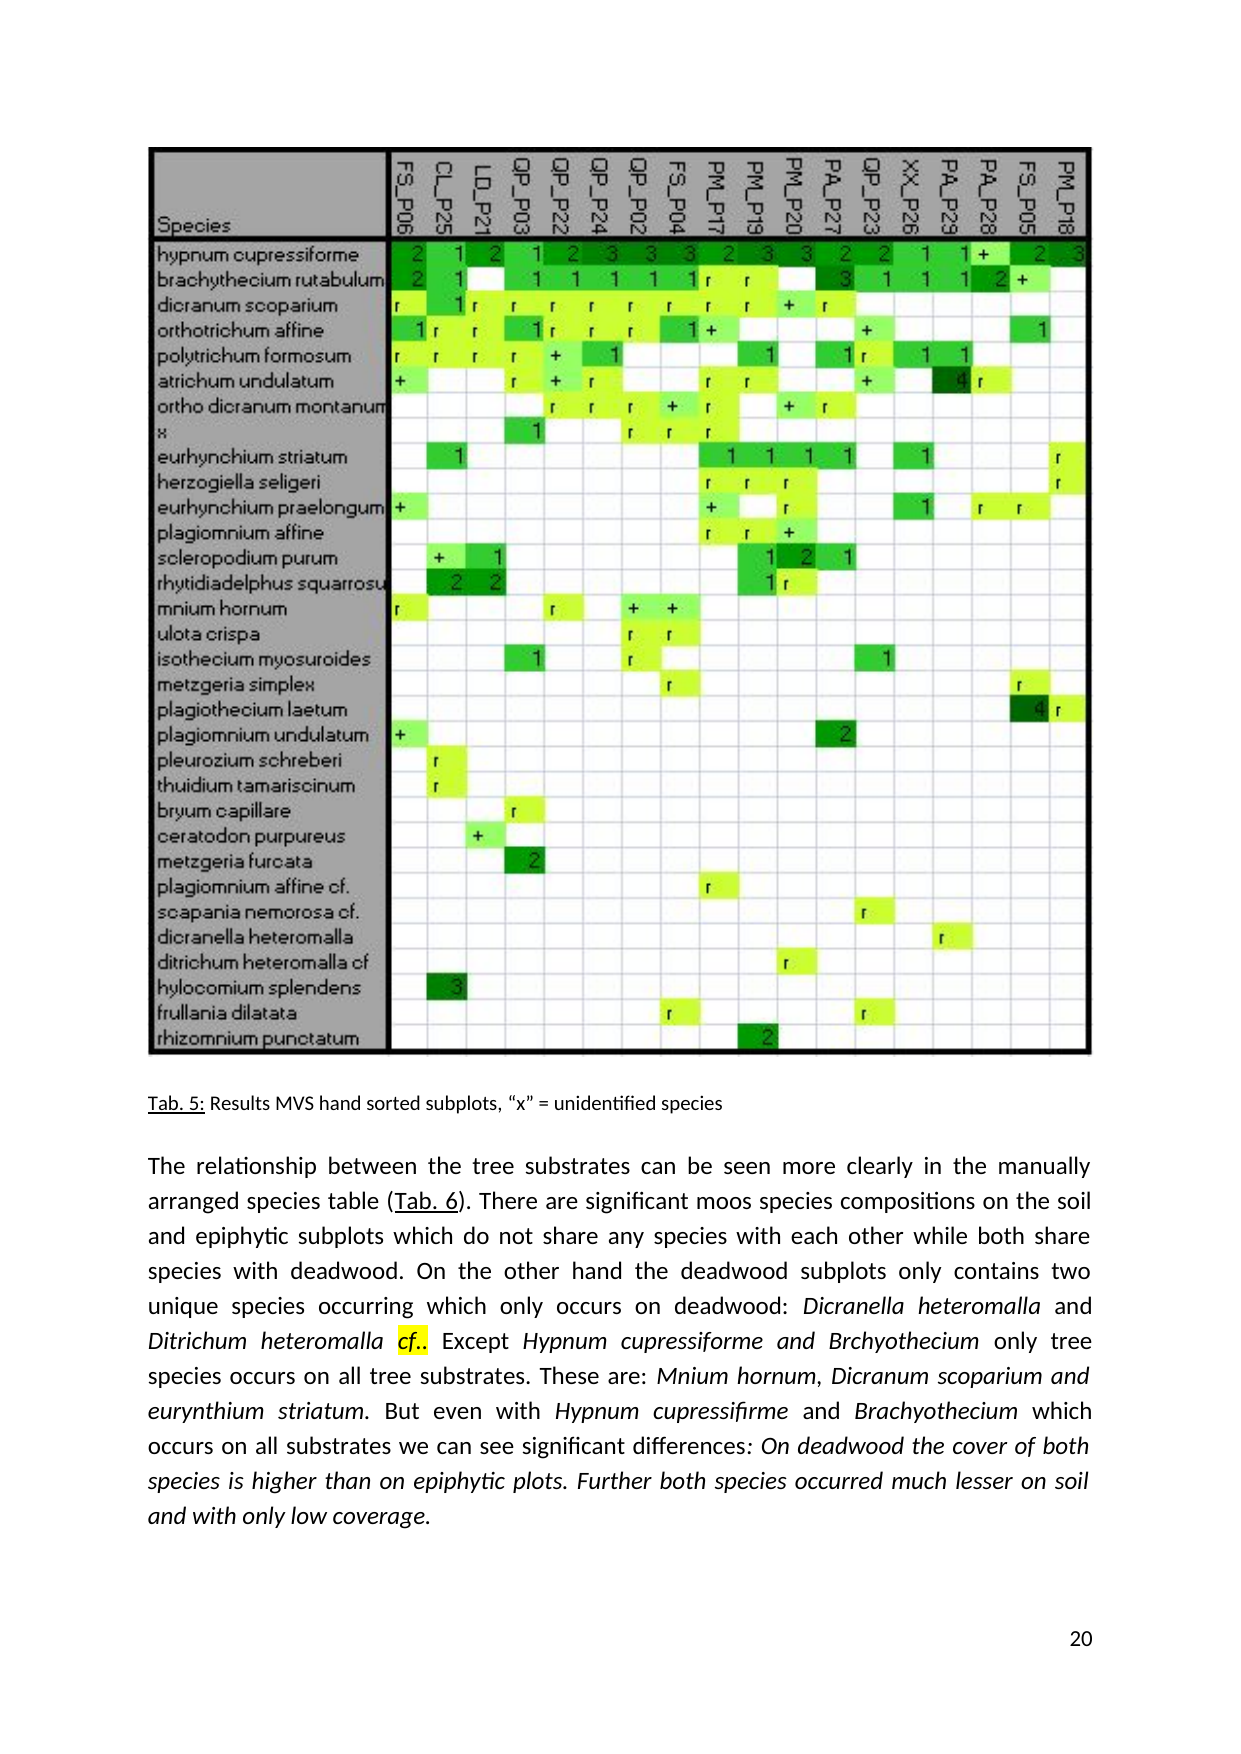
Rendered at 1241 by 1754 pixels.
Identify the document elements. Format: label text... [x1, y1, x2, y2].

text The relationship between the tree substrates can be seen more clearly in the manually arranged species table (Tab. 6). There are significant moos species compositions on the soil and epiphytic subplots which do not share any species with each other while both share species with deadwood. On the other hand the deadwood subplots only contains two unique species occurring which only occurs on deadwood: Dicranella heteromalla and Ditrichum heteromalla cf.. Except Hypnum cupressiforme and Brchyothecium only tree species occurs on all tree substrates. These are: Mnium hornum, Dicranum scoparium and eurynthium striatum. But even with Hypnum cupressifirme and Brachyothecium which occurs on all substrates we can see significant differences: On deadwood the cover of both species is higher than on epiphytic plots. Further both species occurred much lesser on soil and with only low coverage. [148, 1150, 1092, 1530]
text Tab. 5: Results MVS hand sorted subplots, “x” = unidentified species [148, 1091, 1092, 1116]
picture [147, 147, 1094, 1057]
